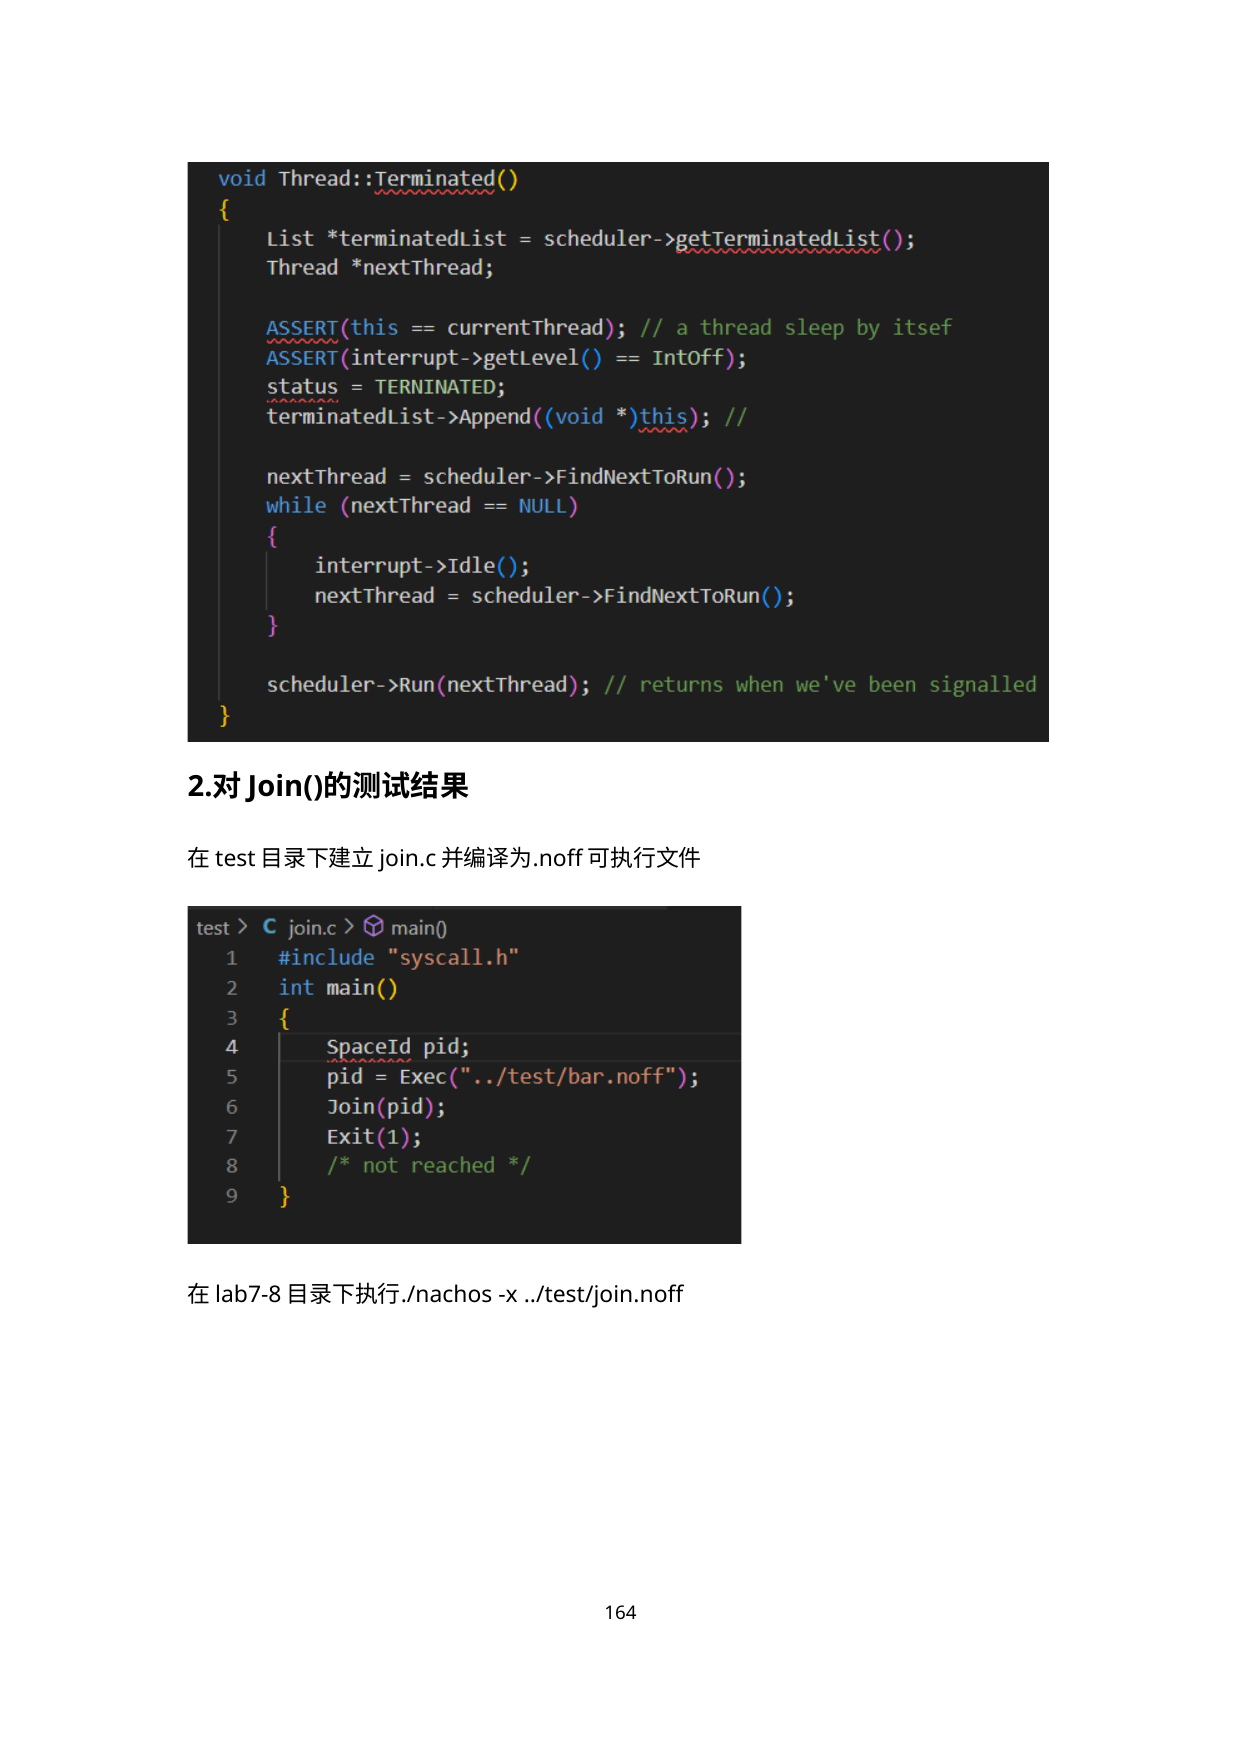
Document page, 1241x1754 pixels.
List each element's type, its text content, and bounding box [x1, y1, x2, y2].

text 在test目录下建立join.c并编译为.noff可执行文件 [187, 824, 1053, 889]
picture [187, 162, 1049, 742]
text 2.对Join()的测试结果 [187, 751, 1053, 816]
picture [187, 906, 742, 1244]
text 在lab7-8目录下执行./nachos -x ../test/join.noff [187, 1260, 1053, 1325]
